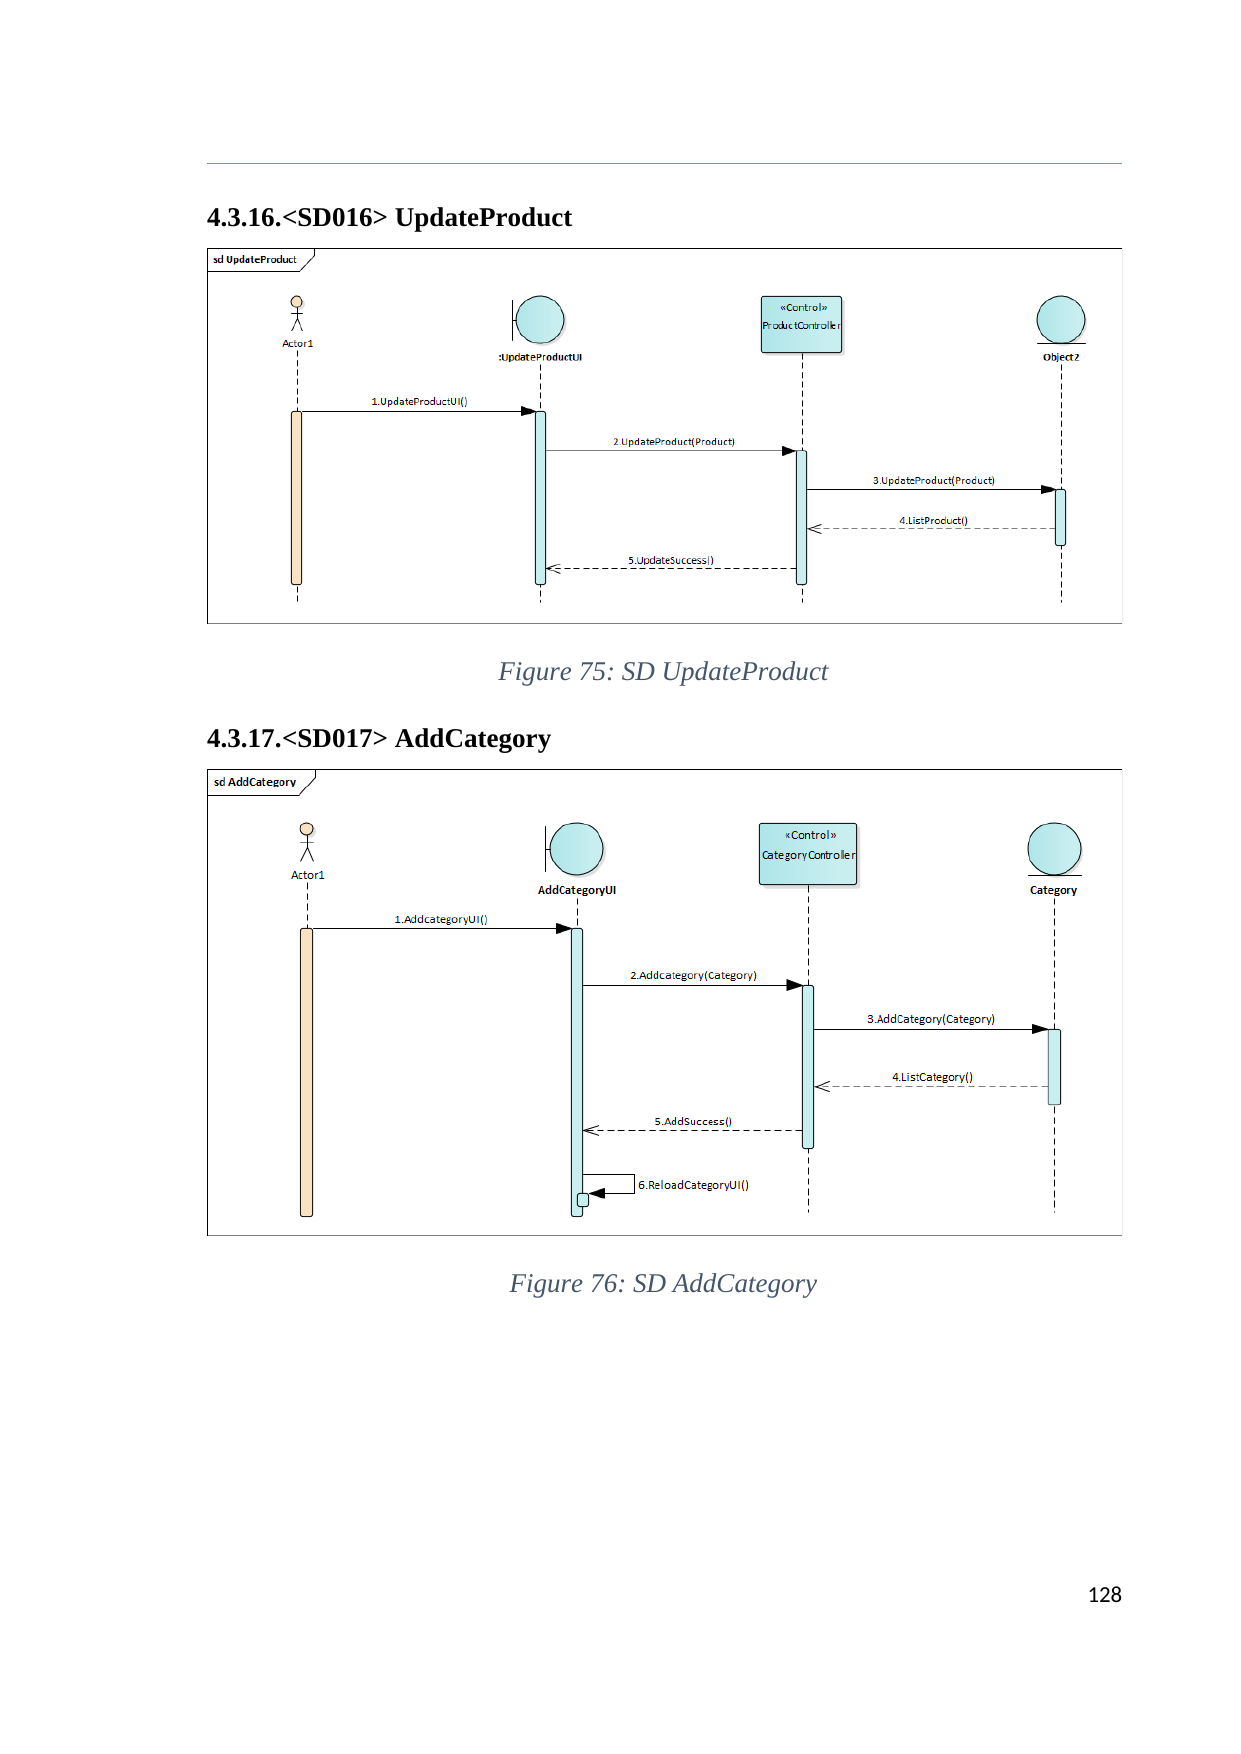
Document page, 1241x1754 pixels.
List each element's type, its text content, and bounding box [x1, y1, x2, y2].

text Figure 75: SD UpdateProduct [207, 655, 1122, 686]
text Figure 76: SD AddCategory [207, 1267, 1122, 1298]
picture [206, 248, 1123, 624]
picture [206, 768, 1123, 1236]
list <SD016> UpdateProduct [207, 201, 1122, 232]
list <SD017> AddCategory [207, 722, 1122, 753]
